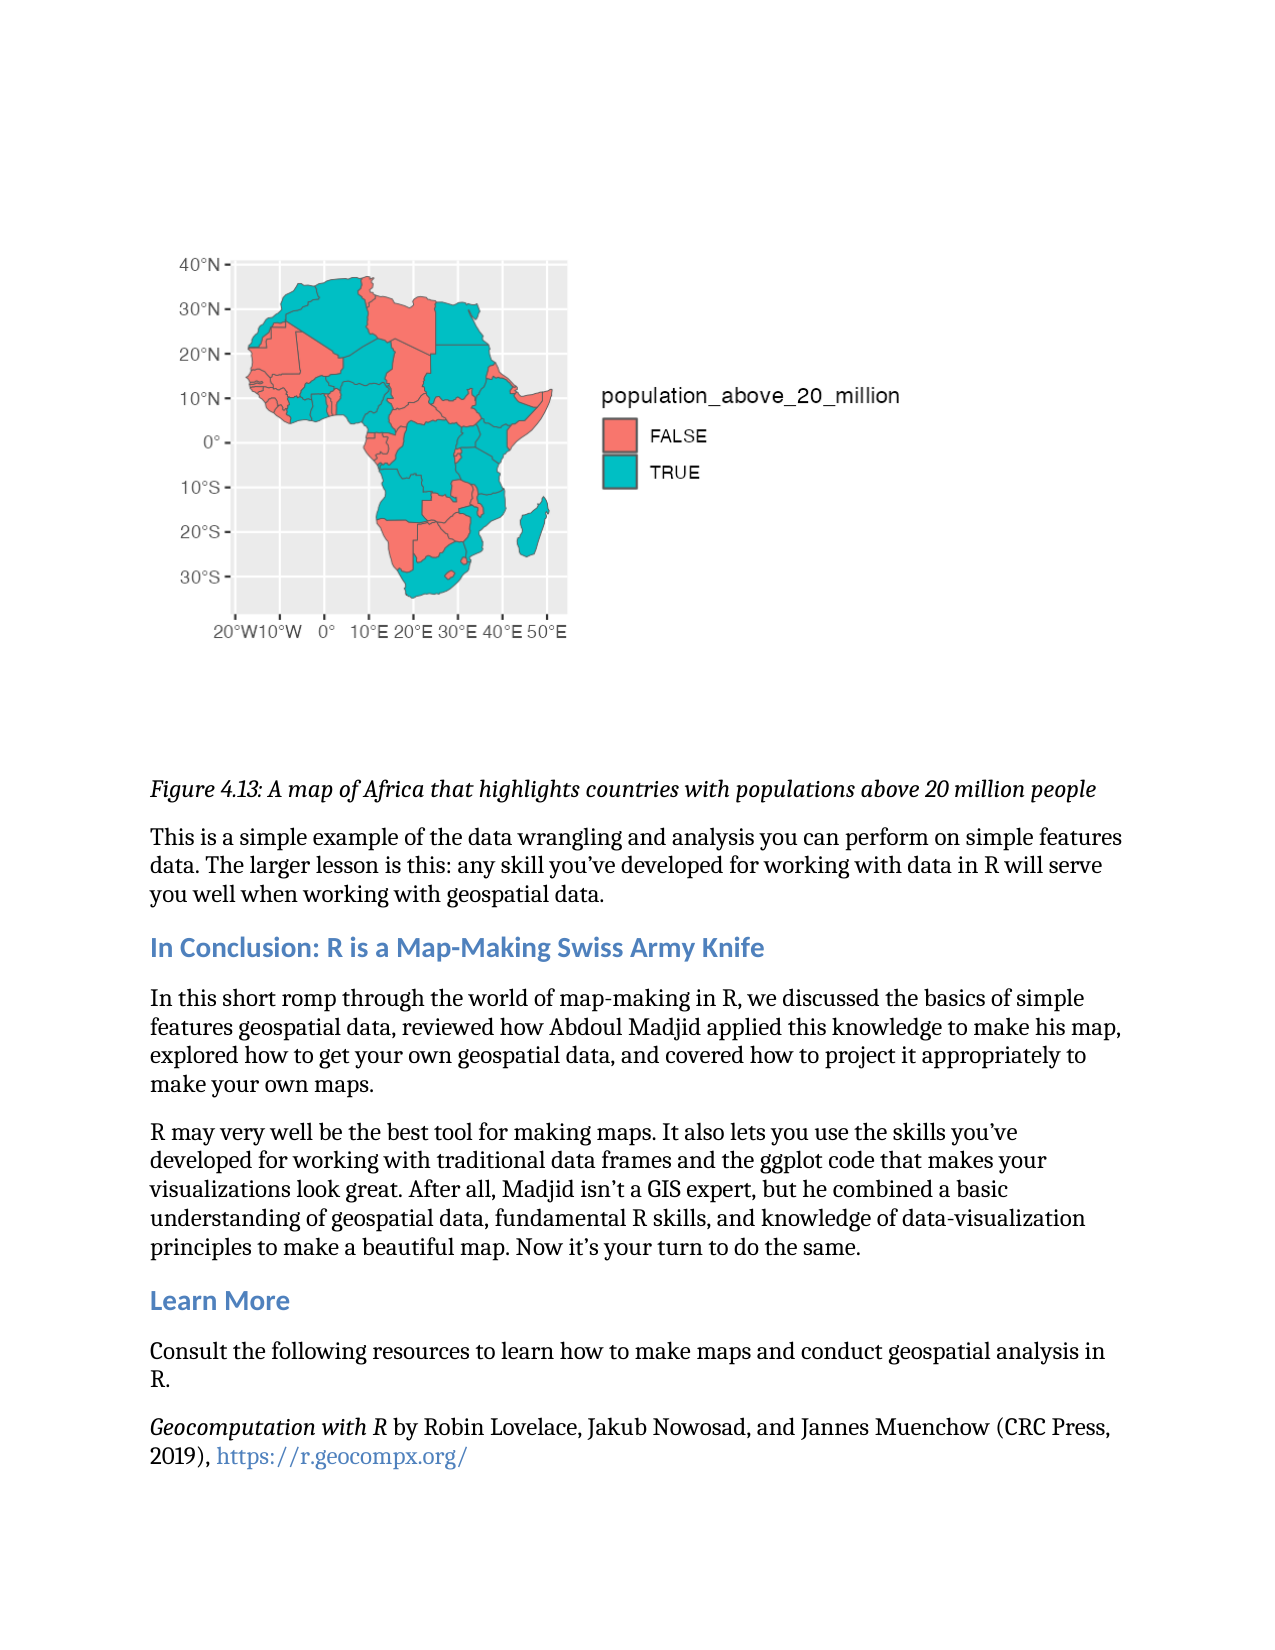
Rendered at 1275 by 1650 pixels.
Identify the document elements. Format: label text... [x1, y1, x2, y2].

text Consult the following resources to learn how to make maps and conduct geospatial analysis in R. [150, 1337, 1125, 1394]
text R may very well be the best tool for making maps. It also lets you use the skills you’ve developed for working with traditional data frames and the ggplot code that makes your visualizations look great. After all, Madjid isn’t a GIS expert, but he combined a basic understanding of geospatial data, fundamental R skills, and knowledge of data-visualization principles to make a beautiful map. Now it’s your turn to do the same. [150, 1118, 1125, 1261]
text Figure 4.13: A map of Africa that highlights countries with populations above 20 million people [150, 775, 1125, 804]
text In this short romp through the world of map-making in R, we discussed the basics of simple features geospatial data, reviewed how Abdoul Madjid applied this knowledge to make his map, explored how to get your own geospatial data, and covered how to project it appropriately to make your own maps. [150, 984, 1125, 1099]
text Geocomputation with R by Robin Lovelace, Jakub Nowosad, and Jannes Muenchow (CRC Press, 2019), https://r.geocompx.org/ [150, 1413, 1125, 1470]
subtitle In Conclusion: R is a Map-Making Swiss Army Knife [150, 929, 1125, 965]
text This is a simple example of the data wrangling and analysis you can perform on simple features data. The larger lesson is this: any skill you’ve developed for working with data in R will serve you well when working with geospatial data. [150, 822, 1125, 909]
subtitle Learn More [150, 1282, 1125, 1318]
picture [168, 150, 924, 754]
